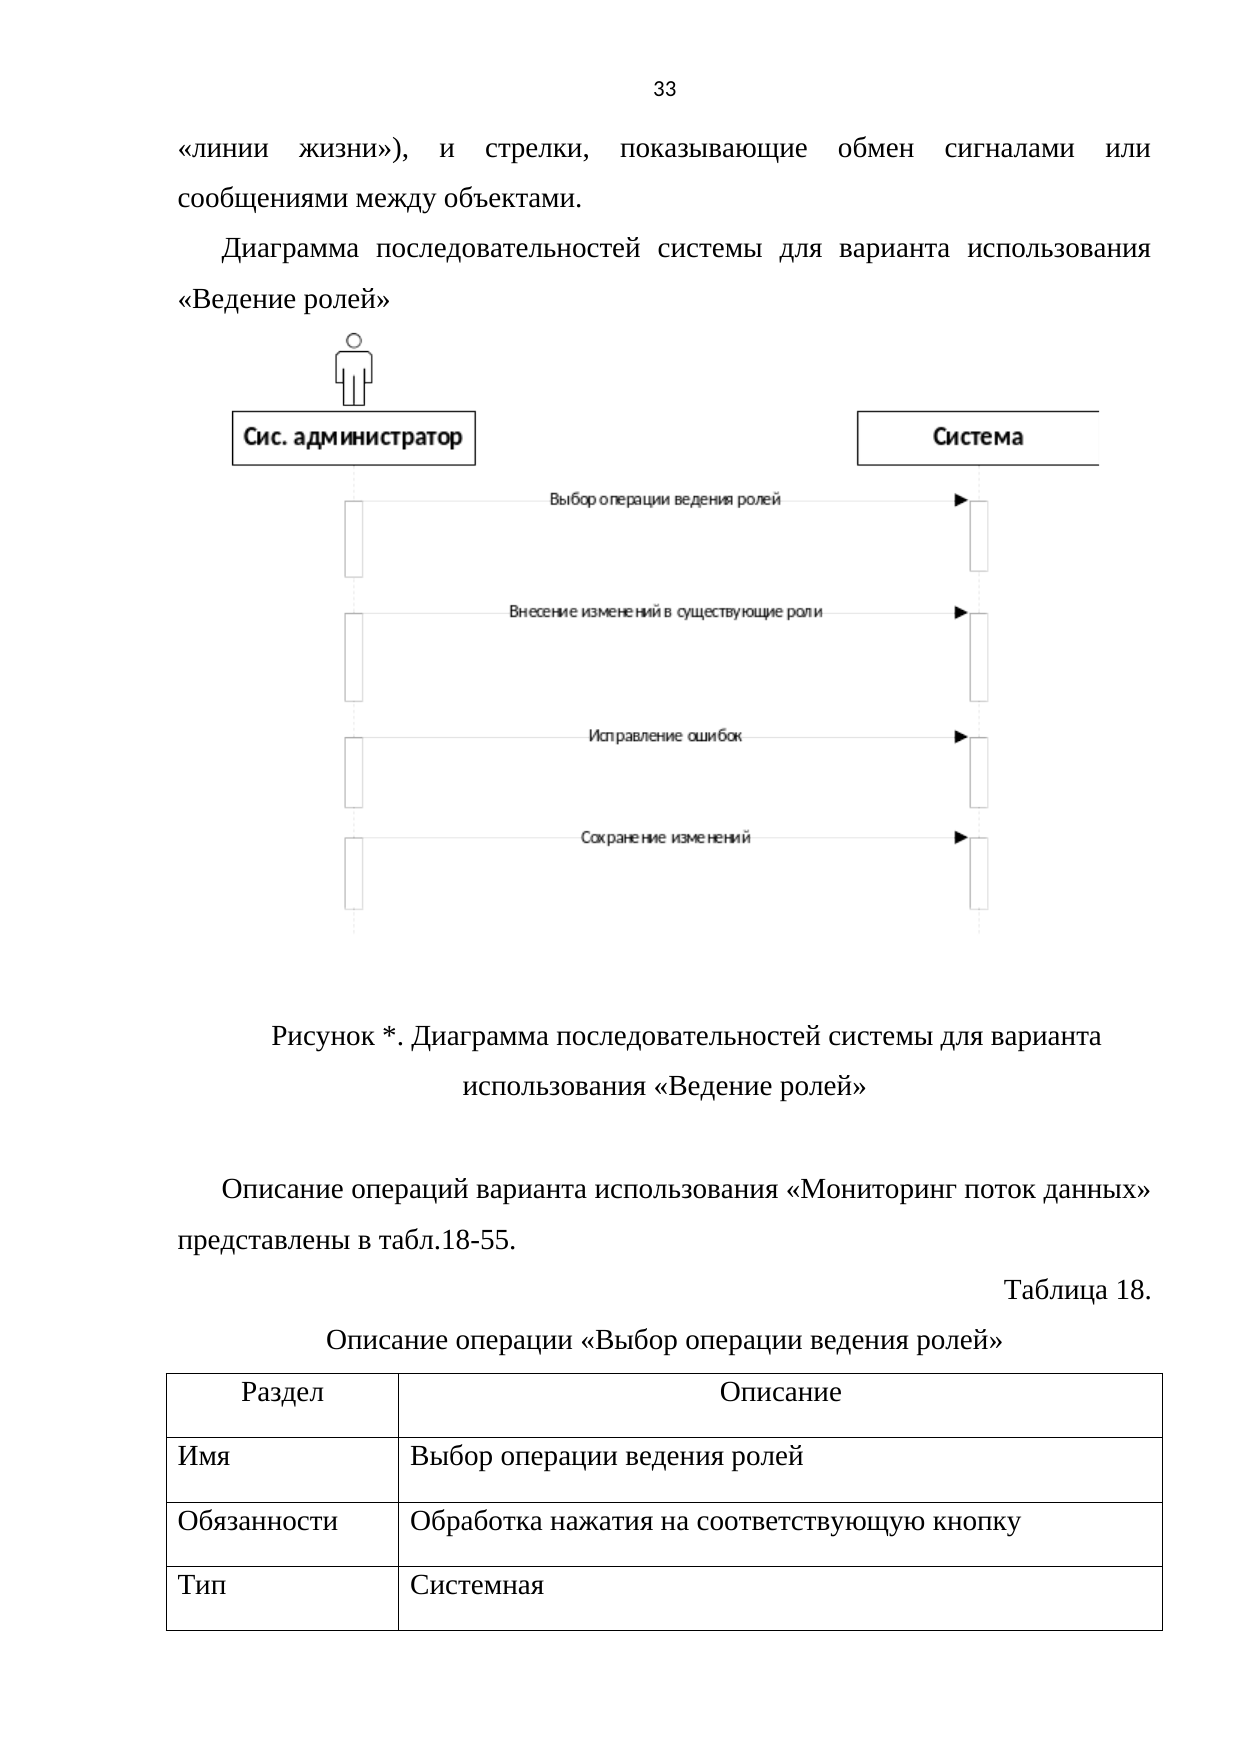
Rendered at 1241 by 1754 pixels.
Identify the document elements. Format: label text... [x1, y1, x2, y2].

table_header Раздел [167, 1374, 398, 1437]
table_cell Обязанности [167, 1503, 398, 1566]
text Таблица 18. [177, 1272, 1152, 1306]
table_cell Системная [399, 1567, 1162, 1630]
table_cell Обработка нажатия на соответствующую кнопку [399, 1503, 1162, 1566]
text Описание операций варианта использования «Мониторинг поток данных» представлены в табл.18-55. [177, 1172, 1152, 1255]
text Диаграмма последовательностей системы для варианта использования «Ведение ролей» [177, 230, 1152, 314]
text Рисунок *. Диаграмма последовательностей системы для варианта использования «Ведение ролей» [177, 1018, 1152, 1102]
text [177, 130, 1152, 214]
text Описание операции «Выбор операции ведения ролей» [177, 1322, 1152, 1356]
table_cell Имя [167, 1438, 398, 1502]
table_cell Выбор операции ведения ролей [399, 1438, 1162, 1502]
table_cell Тип [167, 1567, 398, 1630]
table_header Описание [399, 1374, 1162, 1437]
